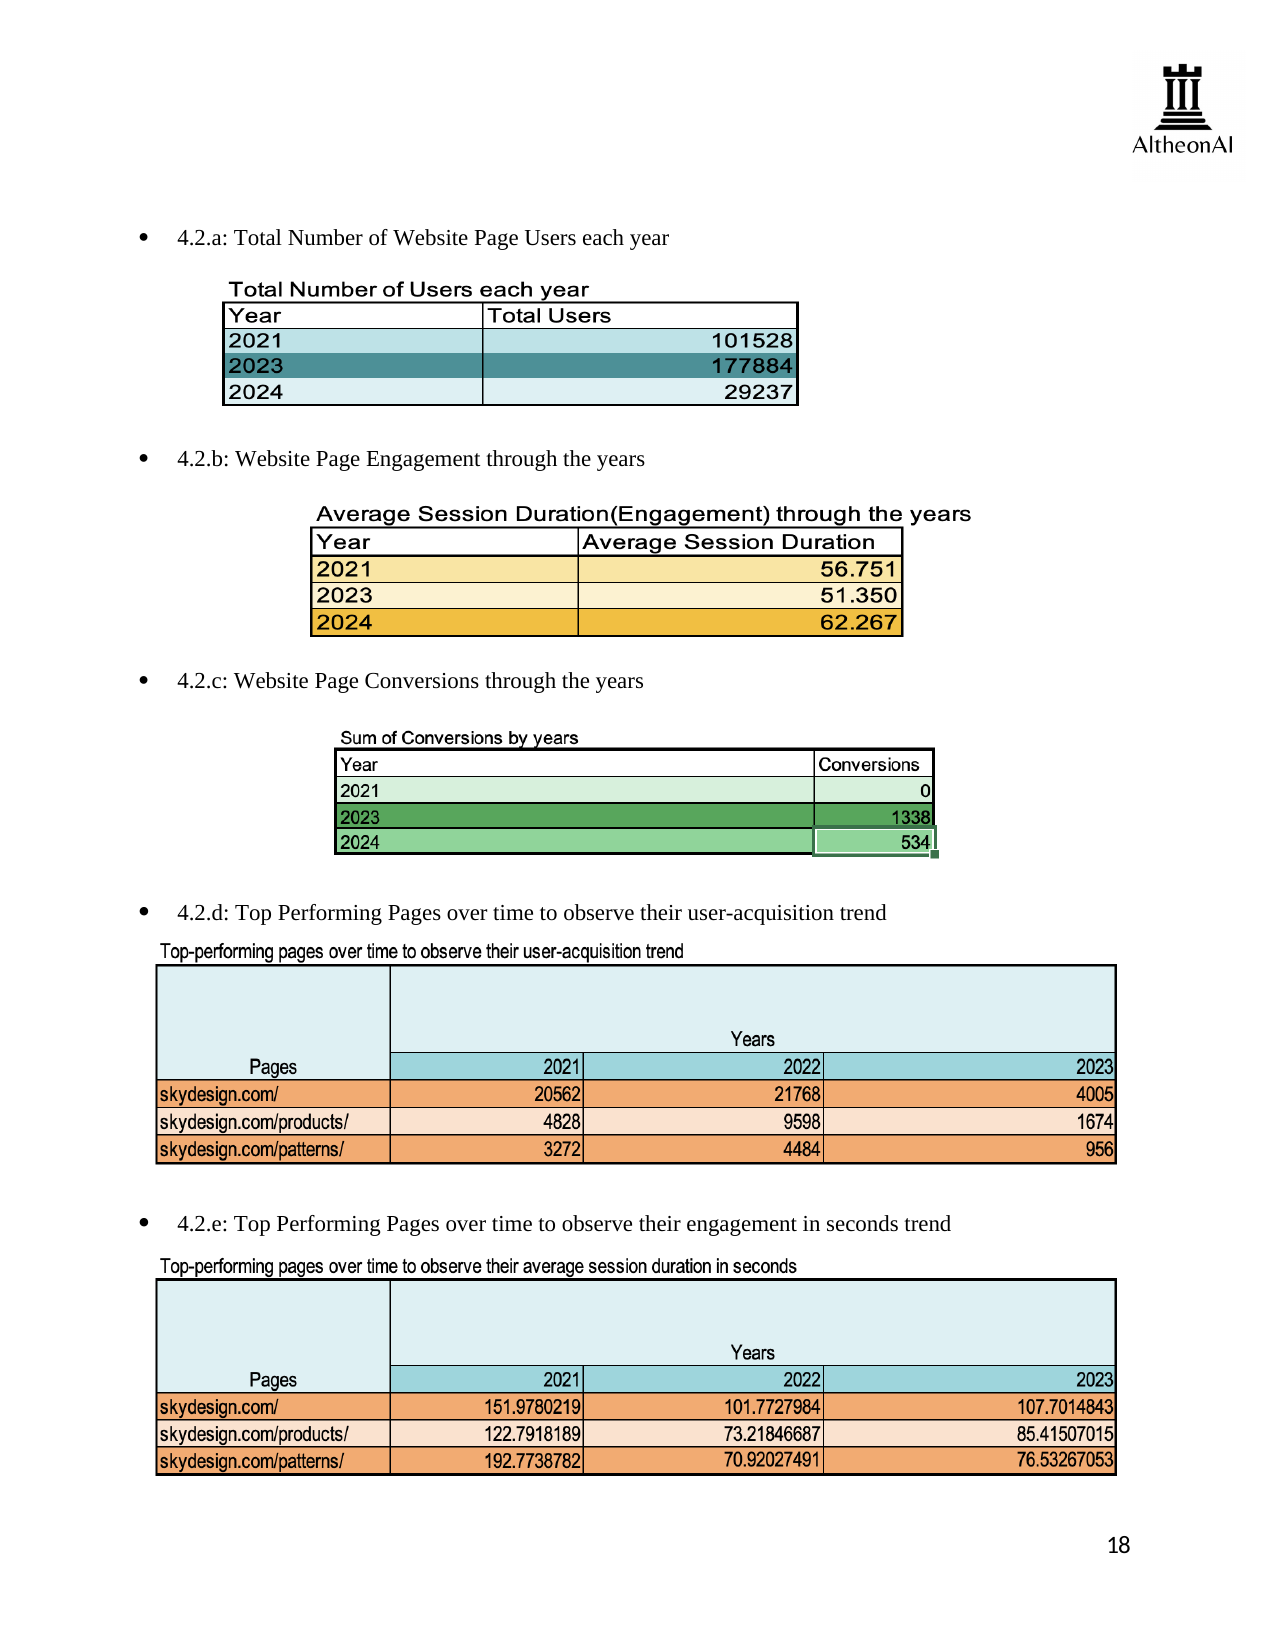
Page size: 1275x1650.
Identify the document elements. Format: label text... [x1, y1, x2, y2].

picture [139, 926, 1136, 1193]
list 4.2.c: Website Page Conversions through the years [139, 667, 1135, 693]
picture [312, 710, 963, 883]
list 4.2.e: Top Performing Pages over time to observe their engagement in seconds trend [139, 1209, 1135, 1236]
picture [1132, 50, 1247, 182]
picture [294, 488, 981, 651]
picture [139, 1236, 1136, 1500]
list 4.2.d: Top Performing Pages over time to observe their user-acquisition trend [139, 899, 1135, 926]
list 4.2.a: Total Number of Website Page Users each year [139, 224, 1135, 251]
picture [198, 271, 825, 429]
